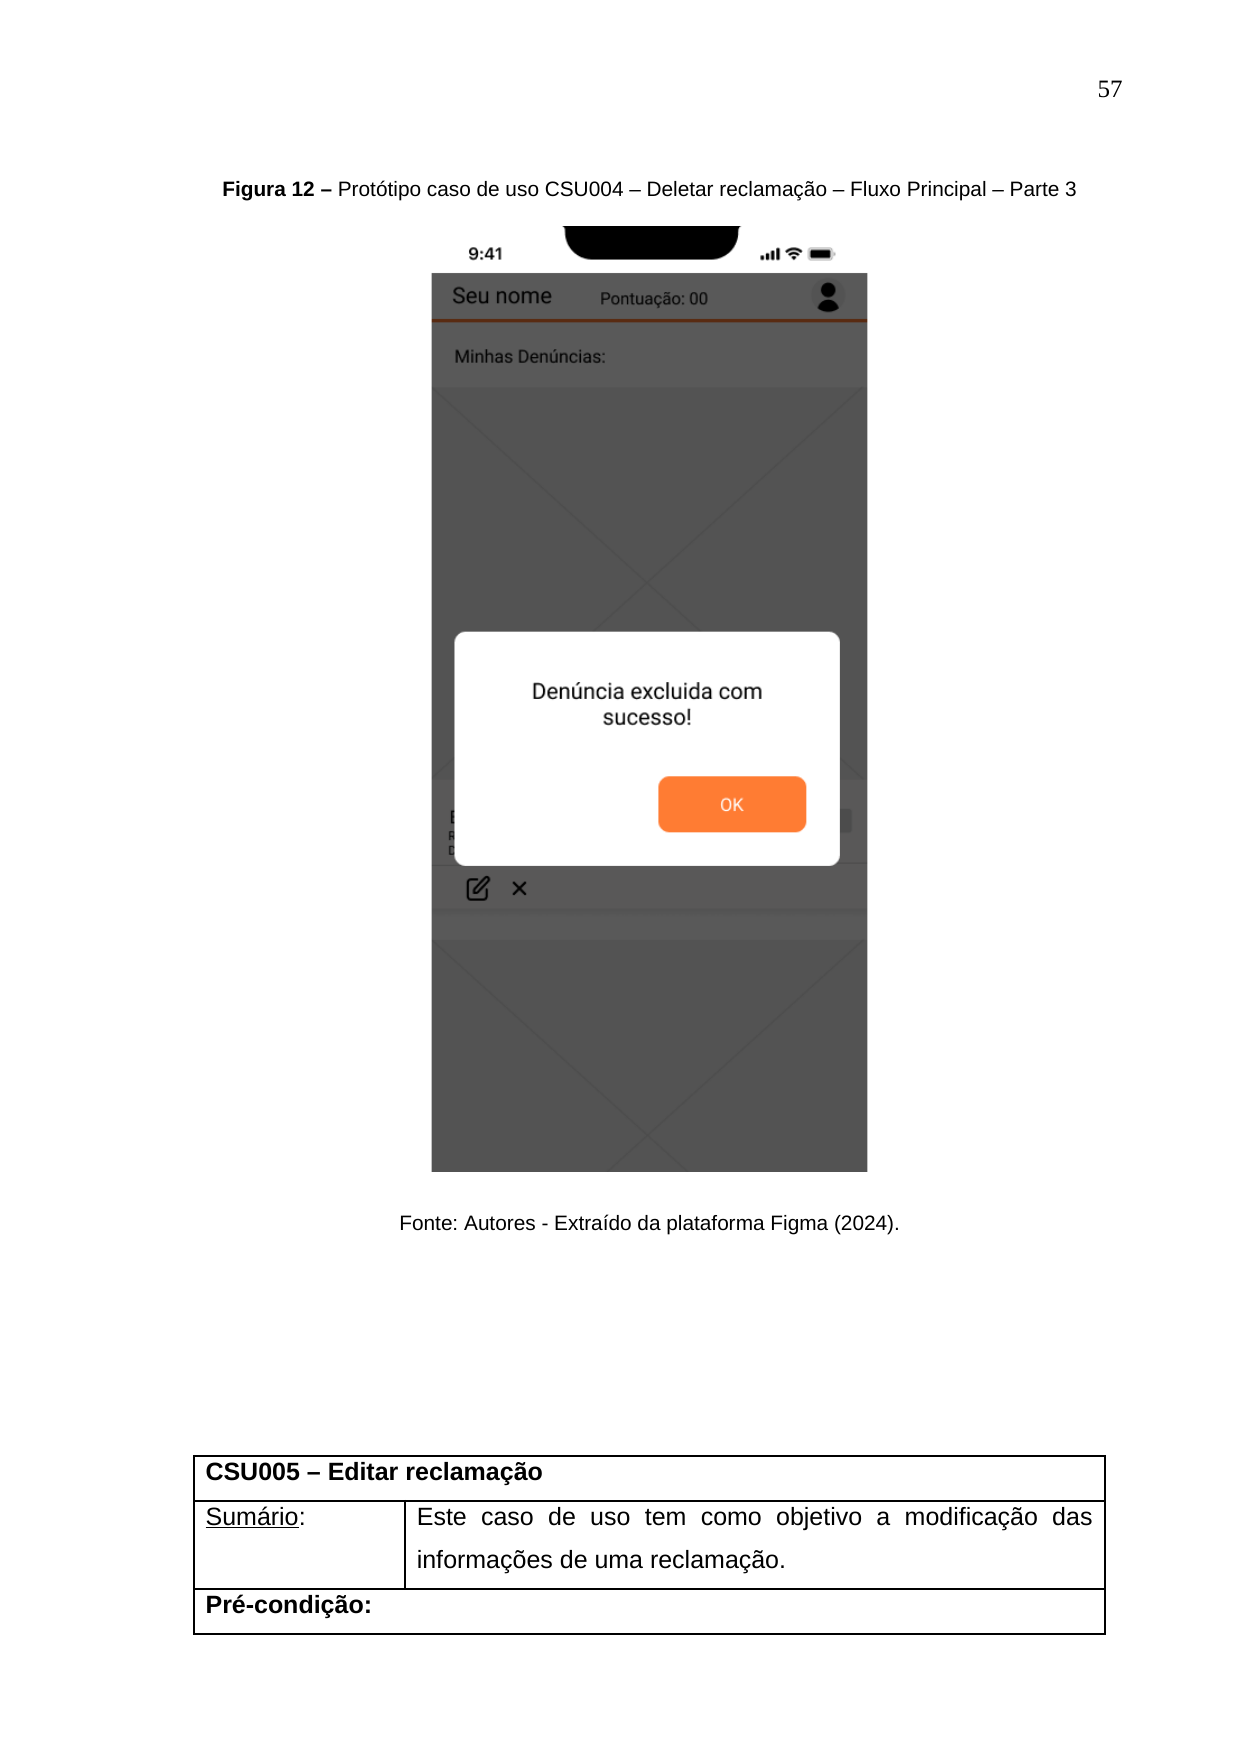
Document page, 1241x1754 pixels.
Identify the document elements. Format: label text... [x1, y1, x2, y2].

table_cell Este caso de uso tem como objetivo a modificação das informações de uma reclamação. [406, 1502, 1104, 1588]
text Fonte: Autores - Extraído da plataforma Figma (2024). [177, 1211, 1122, 1235]
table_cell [195, 1590, 1104, 1633]
text Figura 12 – Protótipo caso de uso CSU004 – Deletar reclamação – Fluxo Principal – Parte 3 [177, 177, 1122, 201]
picture [431, 226, 868, 1172]
table_cell Sumário: [195, 1502, 404, 1588]
table_header CSU005 – Editar reclamação [195, 1457, 1104, 1500]
